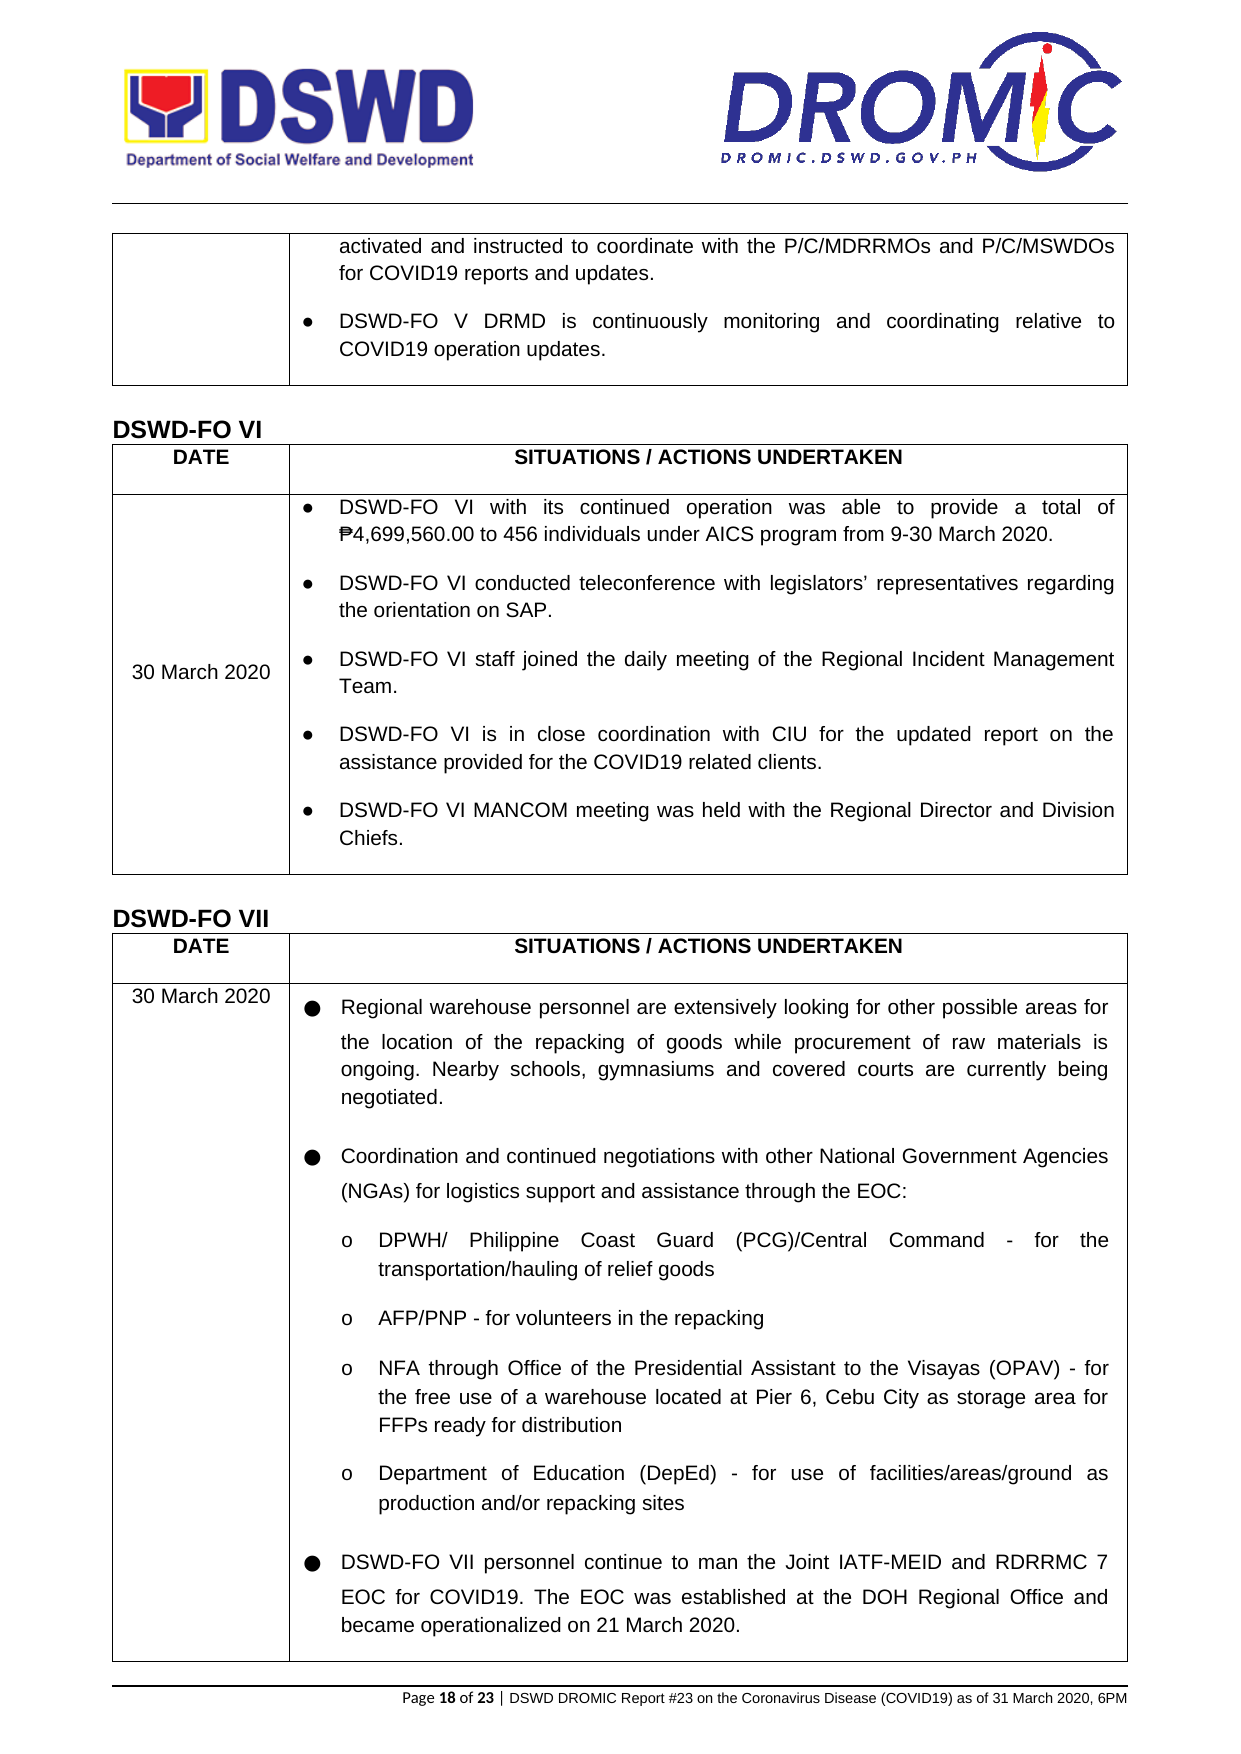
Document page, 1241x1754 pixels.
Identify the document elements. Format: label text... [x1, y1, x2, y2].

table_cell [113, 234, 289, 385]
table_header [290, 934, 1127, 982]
text DSWD-FO VI [112, 415, 1128, 444]
picture [676, 31, 1162, 172]
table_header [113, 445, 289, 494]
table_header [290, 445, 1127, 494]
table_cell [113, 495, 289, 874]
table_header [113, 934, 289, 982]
text DSWD-FO VII [112, 904, 1128, 933]
picture [112, 65, 487, 173]
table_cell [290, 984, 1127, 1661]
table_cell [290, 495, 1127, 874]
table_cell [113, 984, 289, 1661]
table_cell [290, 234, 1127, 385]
